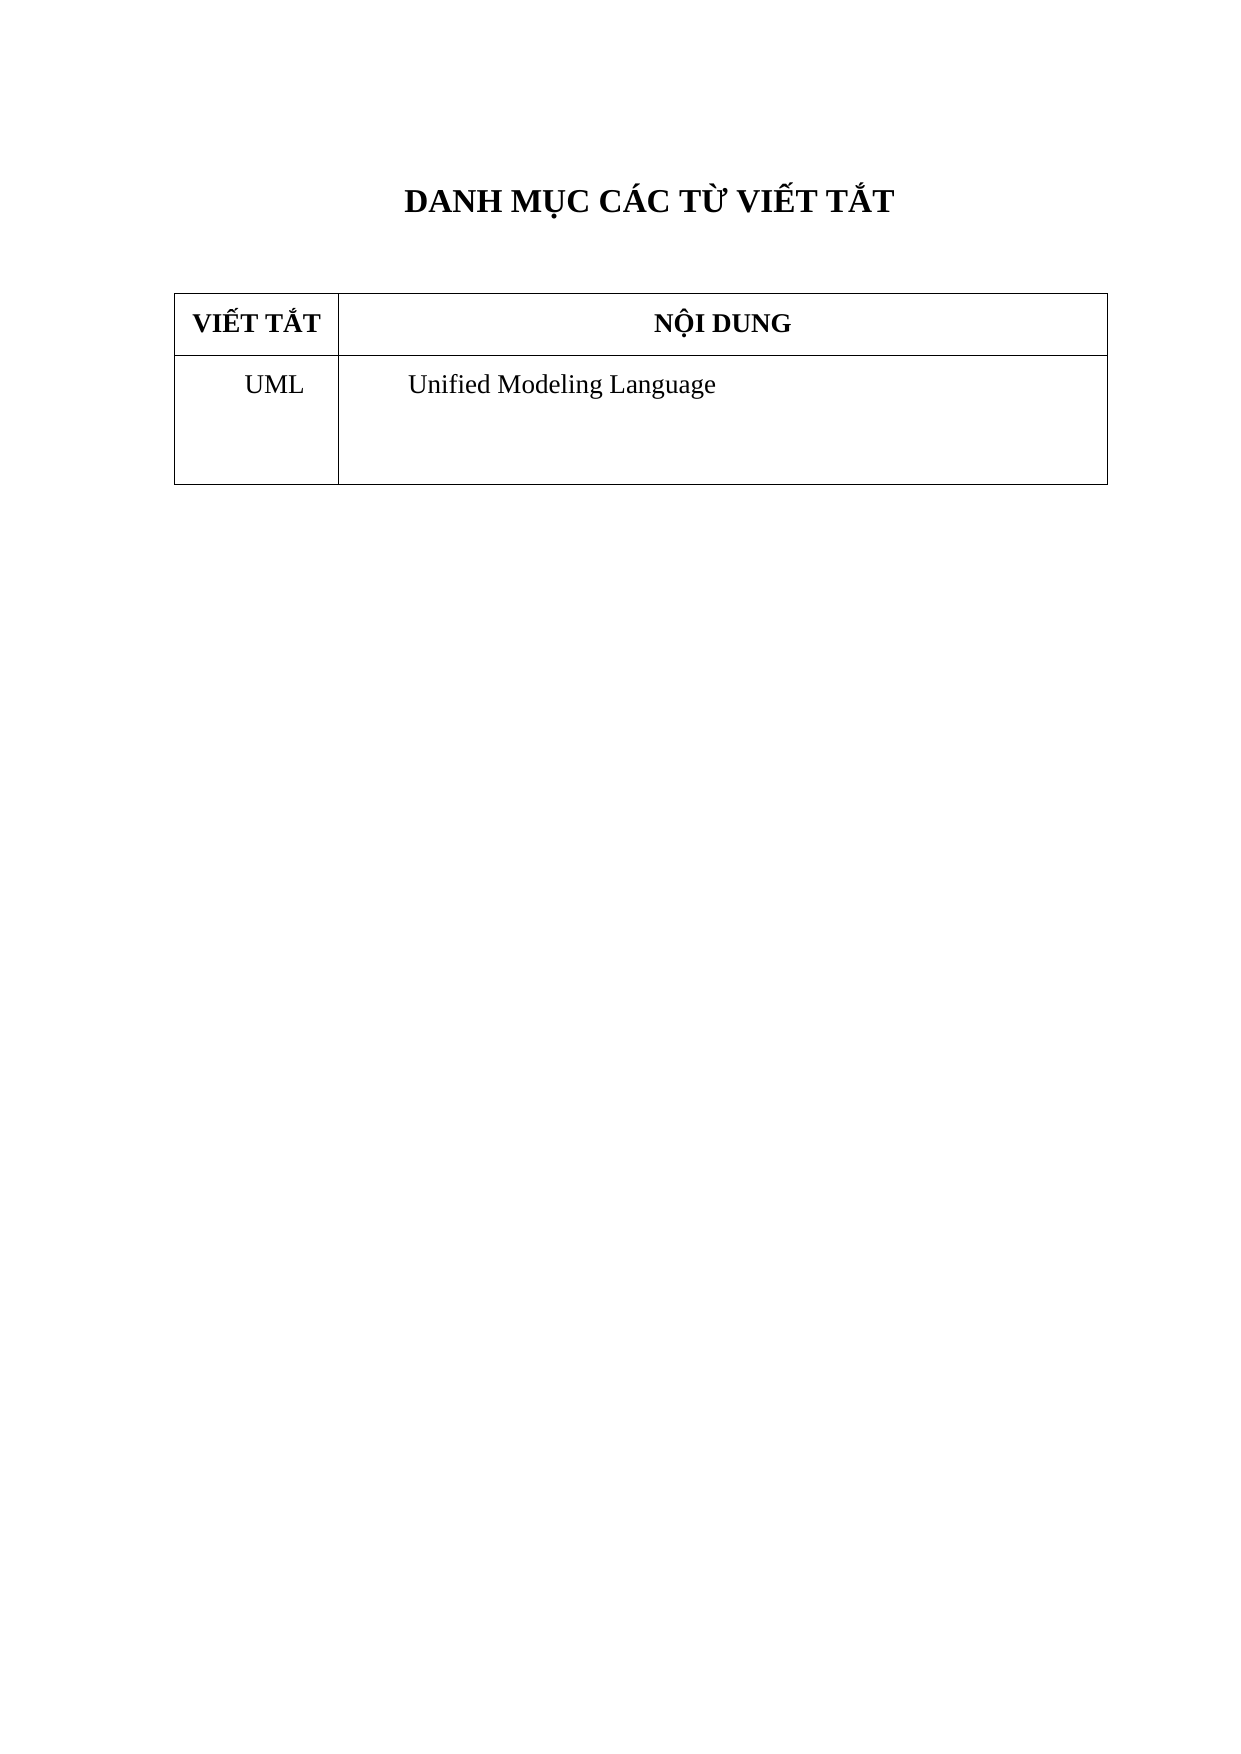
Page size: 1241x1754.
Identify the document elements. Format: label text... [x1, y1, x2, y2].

title DANH MỤC CÁC TỪ VIẾT TẮT [177, 181, 1122, 219]
table_header VIẾT TẮT [175, 294, 338, 355]
table_cell Unified Modeling Language [339, 356, 1107, 484]
table_header NỘI DUNG [339, 294, 1107, 355]
table_cell UML [175, 356, 338, 484]
